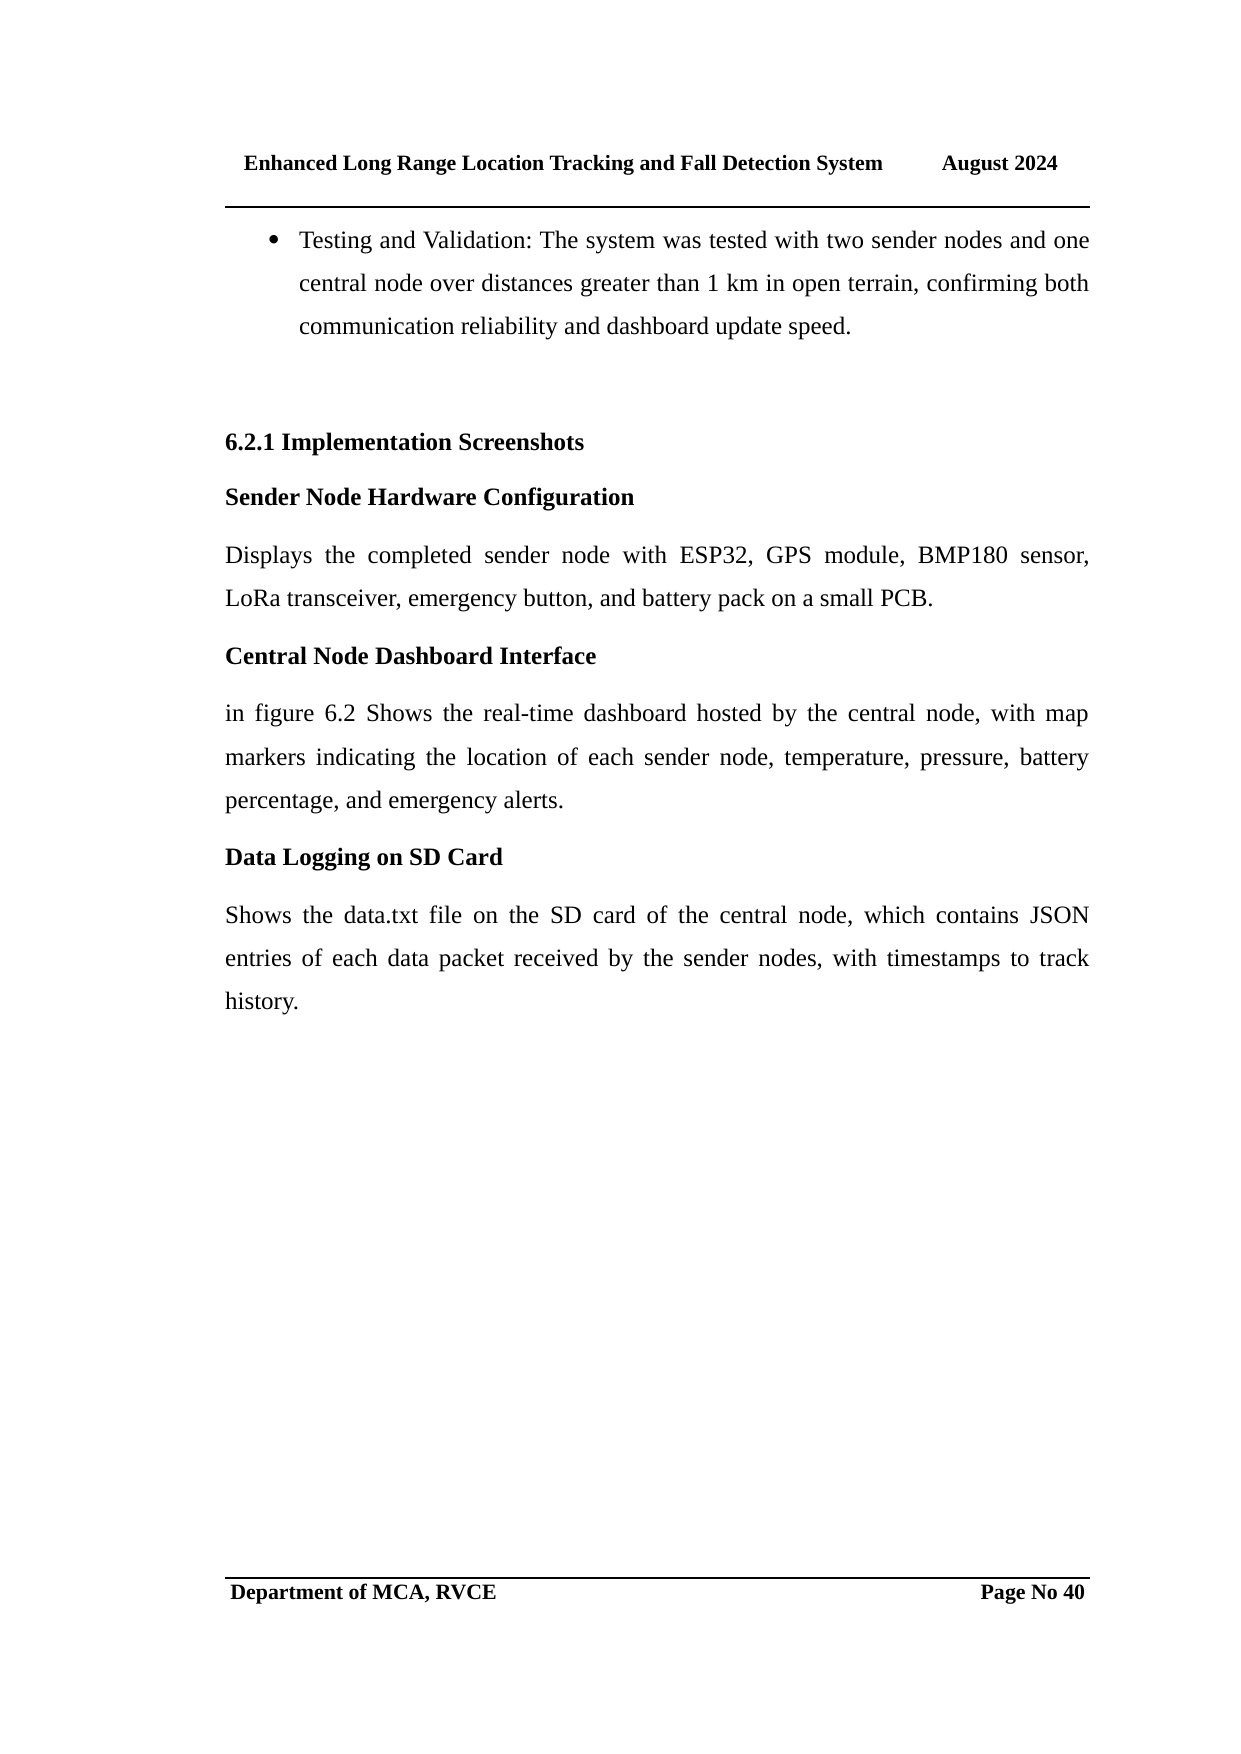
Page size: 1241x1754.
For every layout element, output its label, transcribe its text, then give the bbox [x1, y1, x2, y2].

text Sender Node Hardware Configuration [225, 482, 1090, 511]
text Data Logging on SD Card [225, 842, 1090, 871]
text in figure 6.2 Shows the real-time dashboard hosted by the central node, with map markers indicating the location of each sender node, temperature, pressure, battery percentage, and emergency alerts. [225, 698, 1090, 813]
text Shows the data.txt file on the SD card of the central node, which contains JSON entries of each data packet received by the sender nodes, with timestamps to track history. [225, 900, 1090, 1015]
text Central Node Dashboard Interface [225, 641, 1090, 669]
list Testing and Validation: The system was tested with two sender nodes and one central node over distances greater than 1 km in open terrain, confirming both communication reliability and dashboard update speed. [269, 225, 1090, 340]
text Displays the completed sender node with ESP32, GPS module, BMP180 sensor, LoRa transceiver, emergency button, and battery pack on a small PCB. [225, 540, 1090, 612]
subtitle 6.2.1 Implementation Screenshots [225, 427, 1090, 455]
